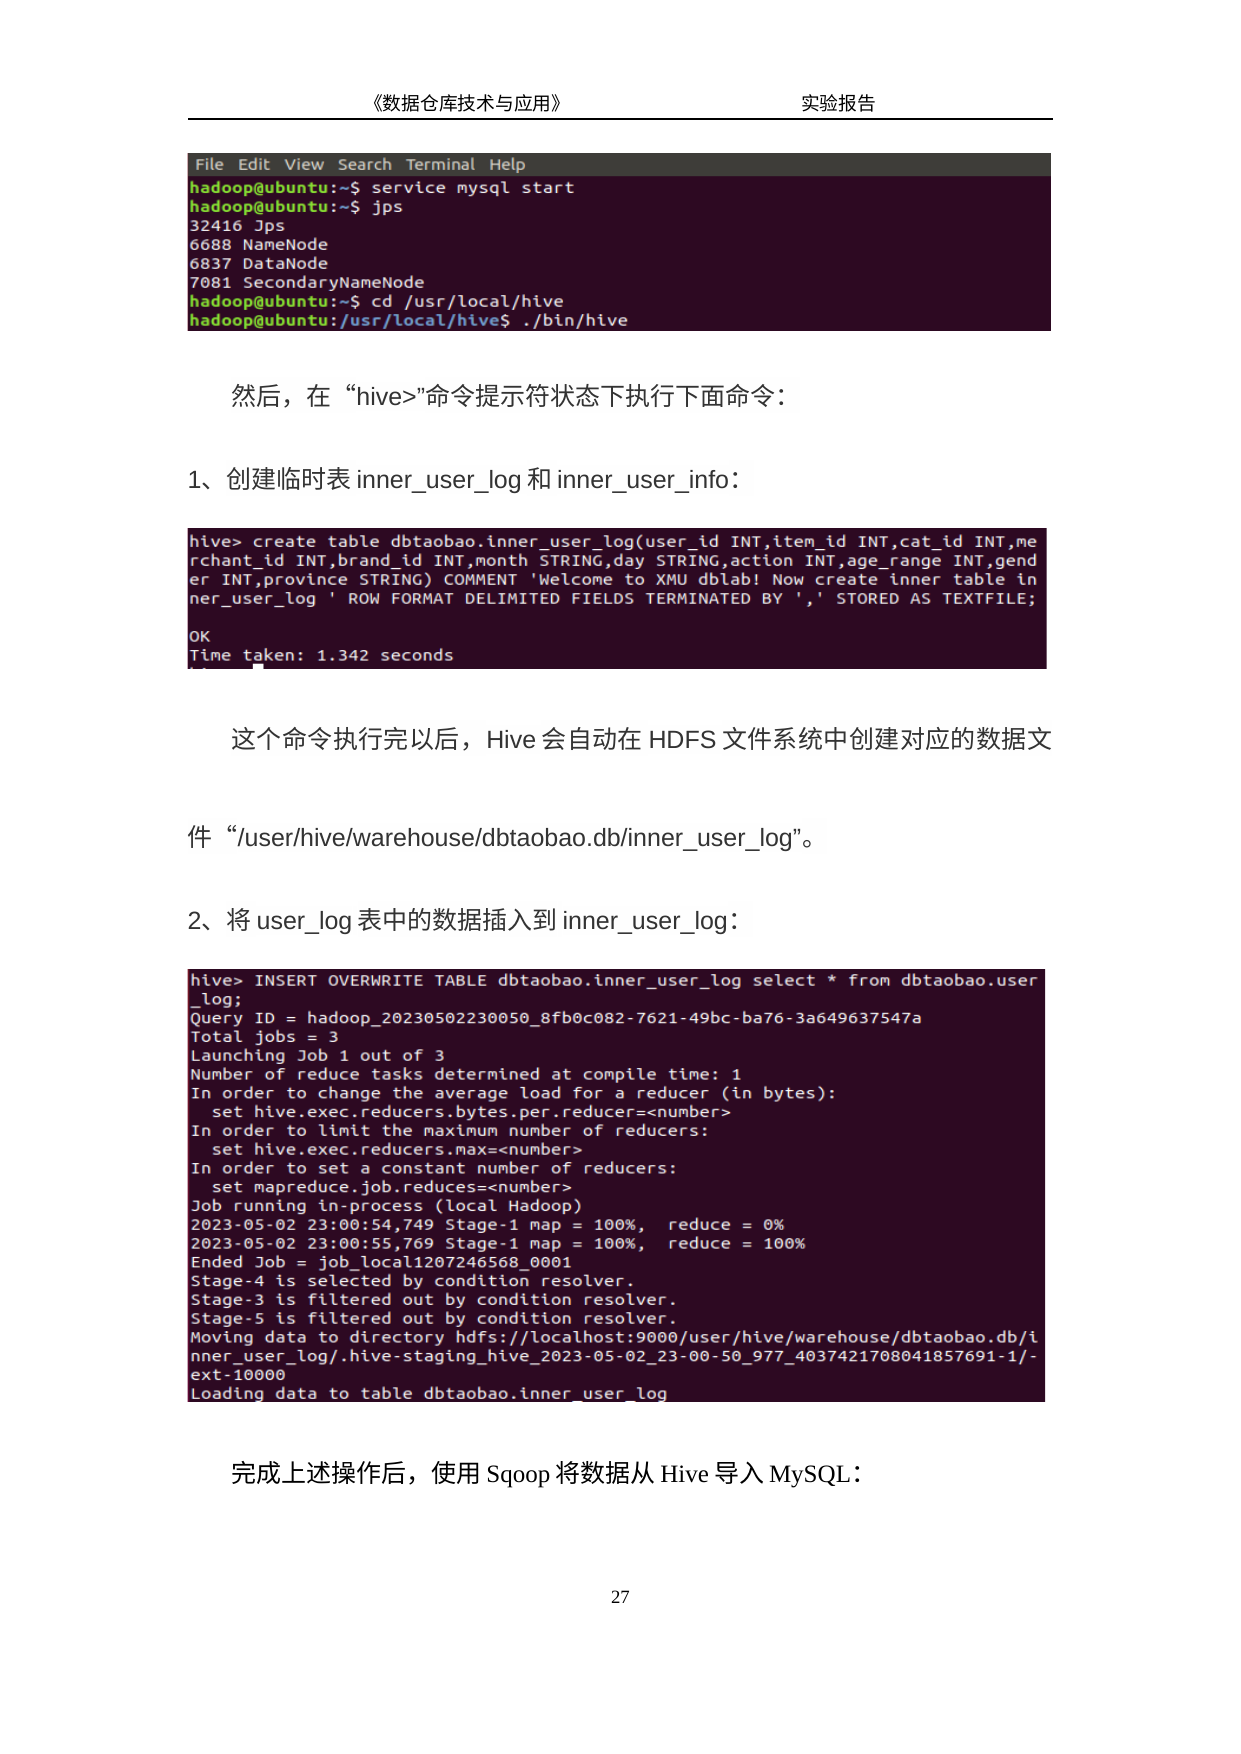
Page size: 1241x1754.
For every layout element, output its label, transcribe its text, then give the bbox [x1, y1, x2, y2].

list 这个命令执行完以后，Hive会自动在HDFS文件系统中创建对应的数据文件“/user/hive/warehouse/dbtaobao.db/inner_user_log”。 [187, 706, 1053, 868]
picture [187, 528, 1047, 669]
list 将user_log表中的数据插入到inner_user_log： [187, 886, 1053, 951]
picture [187, 969, 1046, 1402]
list 然后，在“hive>”命令提示符状态下执行下面命令： [187, 362, 1053, 427]
picture [187, 153, 1051, 331]
list 完成上述操作后，使用Sqoop将数据从Hive导入MySQL： [187, 1439, 1053, 1504]
list 创建临时表inner_user_log和inner_user_info： [187, 446, 1053, 511]
